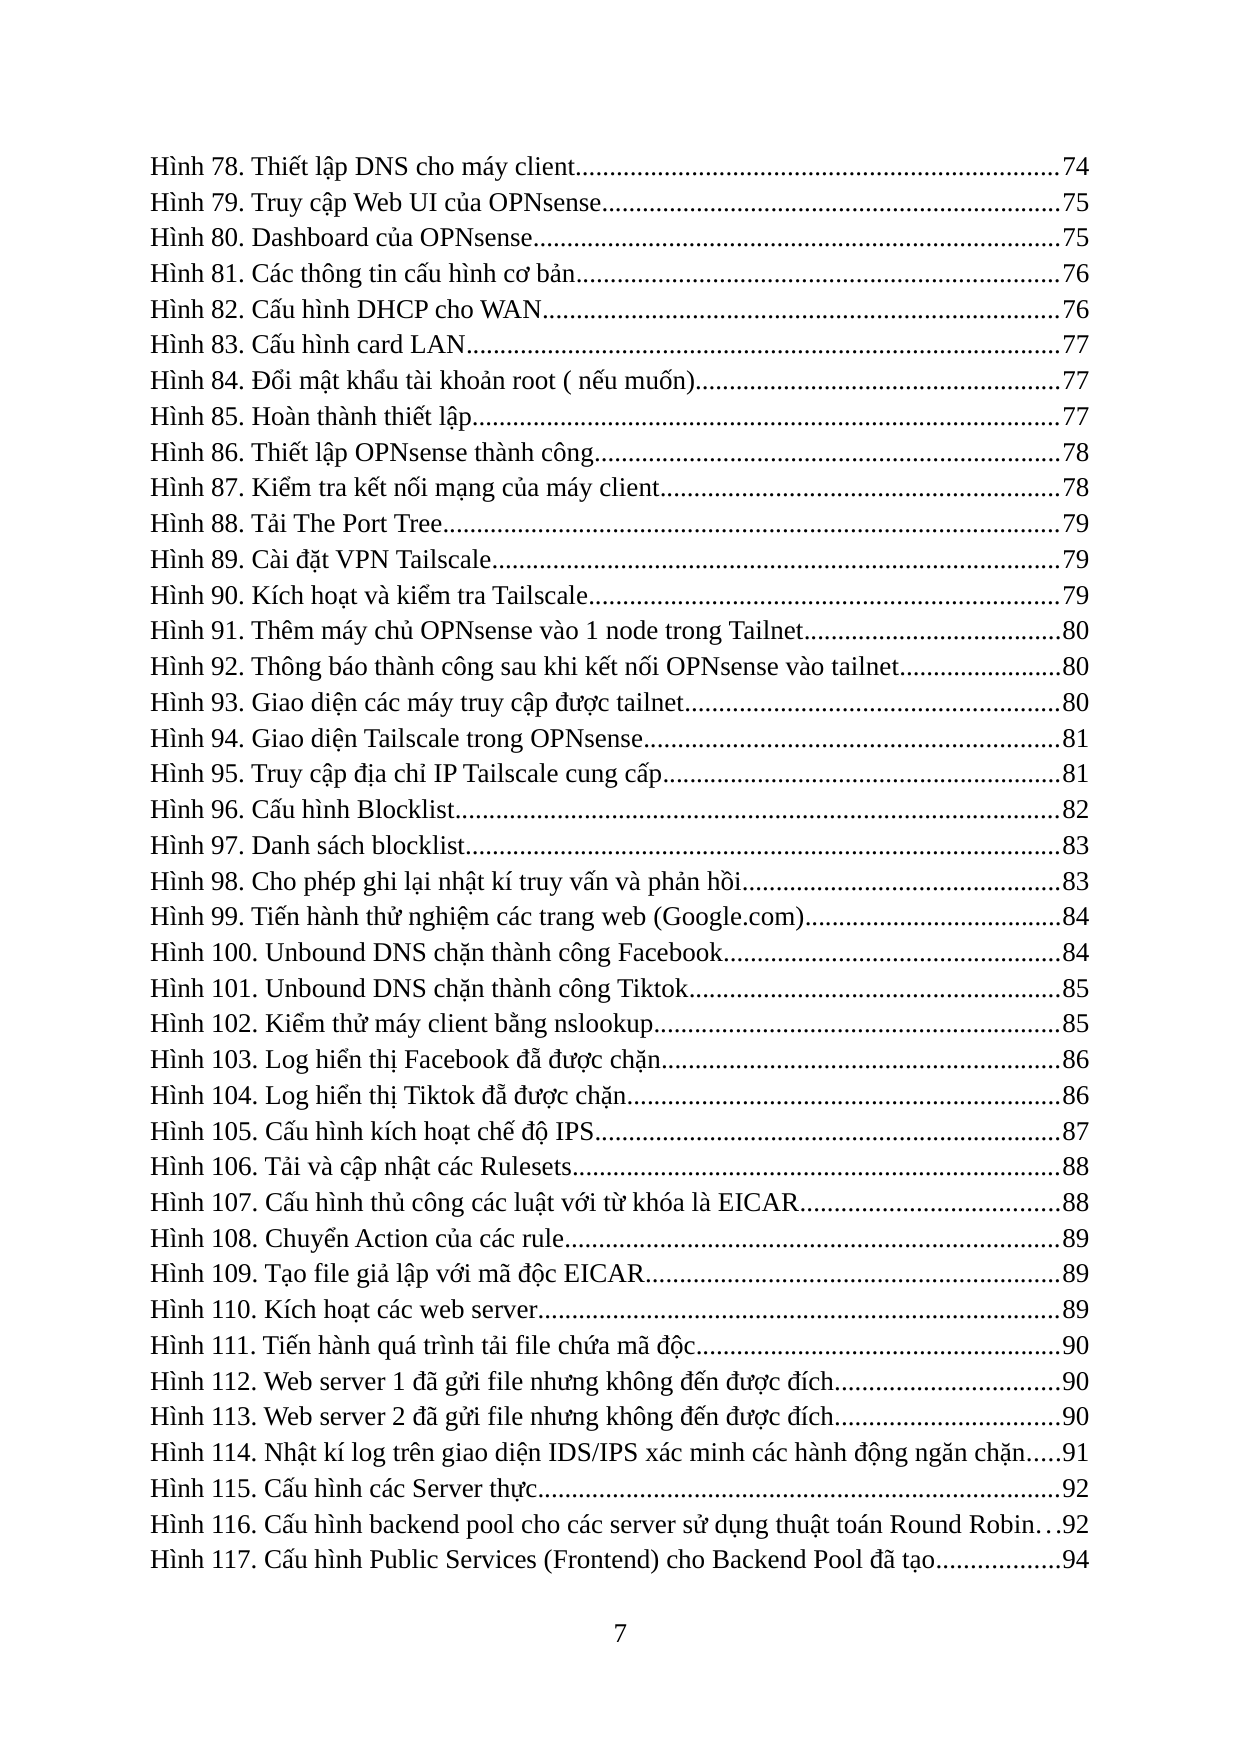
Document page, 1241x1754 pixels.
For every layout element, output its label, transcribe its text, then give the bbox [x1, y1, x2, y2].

text Hình 81. Các thông tin cấu hình cơ bản 76 [150, 257, 1090, 288]
text Hình 98. Cho phép ghi lại nhật kí truy vấn và phản hồi 83 [150, 864, 1090, 896]
text Hình 94. Giao diện Tailscale trong OPNsense 81 [150, 722, 1090, 753]
text Hình 101. Unbound DNS chặn thành công Tiktok 85 [150, 972, 1090, 1003]
text Hình 82. Cấu hình DHCP cho WAN 76 [150, 293, 1090, 324]
text Hình 96. Cấu hình Blocklist 82 [150, 793, 1090, 824]
text Hình 108. Chuyển Action của các rule 89 [150, 1222, 1090, 1253]
text Hình 104. Log hiển thị Tiktok đẵ được chặn 86 [150, 1079, 1090, 1110]
text Hình 107. Cấu hình thủ công các luật với từ khóa là EICAR 88 [150, 1186, 1090, 1217]
text Hình 91. Thêm máy chủ OPNsense vào 1 node trong Tailnet 80 [150, 614, 1090, 646]
text Hình 103. Log hiển thị Facebook đẵ được chặn 86 [150, 1043, 1090, 1074]
text Hình 84. Đổi mật khẩu tài khoản root ( nếu muốn) 77 [150, 364, 1090, 396]
text Hình 117. Cấu hình Public Services (Frontend) cho Backend Pool đã tạo 94 [150, 1543, 1090, 1574]
text Hình 92. Thông báo thành công sau khi kết nối OPNsense vào tailnet 80 [150, 650, 1090, 681]
text Hình 89. Cài đặt VPN Tailscale 79 [150, 543, 1090, 574]
text Hình 113. Web server 2 đã gửi file nhưng không đến được đích 90 [150, 1401, 1090, 1432]
text Hình 78. Thiết lập DNS cho máy client 74 [150, 150, 1090, 181]
text Hình 109. Tạo file giả lập với mã độc EICAR 89 [150, 1258, 1090, 1289]
text Hình 97. Danh sách blocklist 83 [150, 829, 1090, 860]
text Hình 85. Hoàn thành thiết lập 77 [150, 400, 1090, 431]
text Hình 95. Truy cập địa chỉ IP Tailscale cung cấp 81 [150, 757, 1090, 788]
text Hình 79. Truy cập Web UI của OPNsense 75 [150, 186, 1090, 217]
text Hình 80. Dashboard của OPNsense 75 [150, 221, 1090, 253]
text Hình 87. Kiểm tra kết nối mạng của máy client 78 [150, 472, 1090, 503]
text Hình 88. Tải The Port Tree 79 [150, 507, 1090, 538]
text Hình 114. Nhật kí log trên giao diện IDS/IPS xác minh các hành động ngăn chặn 91 [150, 1436, 1090, 1467]
text Hình 116. Cấu hình backend pool cho các server sử dụng thuật toán Round Robin 92 [150, 1508, 1090, 1539]
text Hình 102. Kiểm thử máy client bằng nslookup 85 [150, 1007, 1090, 1039]
text Hình 106. Tải và cập nhật các Rulesets 88 [150, 1150, 1090, 1182]
text Hình 100. Unbound DNS chặn thành công Facebook 84 [150, 936, 1090, 967]
text Hình 105. Cấu hình kích hoạt chế độ IPS 87 [150, 1115, 1090, 1146]
text Hình 110. Kích hoạt các web server 89 [150, 1293, 1090, 1324]
text Hình 115. Cấu hình các Server thực 92 [150, 1472, 1090, 1503]
text Hình 111. Tiến hành quá trình tải file chứa mã độc 90 [150, 1329, 1090, 1360]
text Hình 90. Kích hoạt và kiểm tra Tailscale 79 [150, 579, 1090, 610]
text Hình 86. Thiết lập OPNsense thành công 78 [150, 436, 1090, 467]
text Hình 83. Cấu hình card LAN 77 [150, 329, 1090, 360]
text Hình 112. Web server 1 đã gửi file nhưng không đến được đích 90 [150, 1365, 1090, 1396]
text Hình 99. Tiến hành thử nghiệm các trang web (Google.com) 84 [150, 900, 1090, 931]
text Hình 93. Giao diện các máy truy cập được tailnet 80 [150, 686, 1090, 717]
